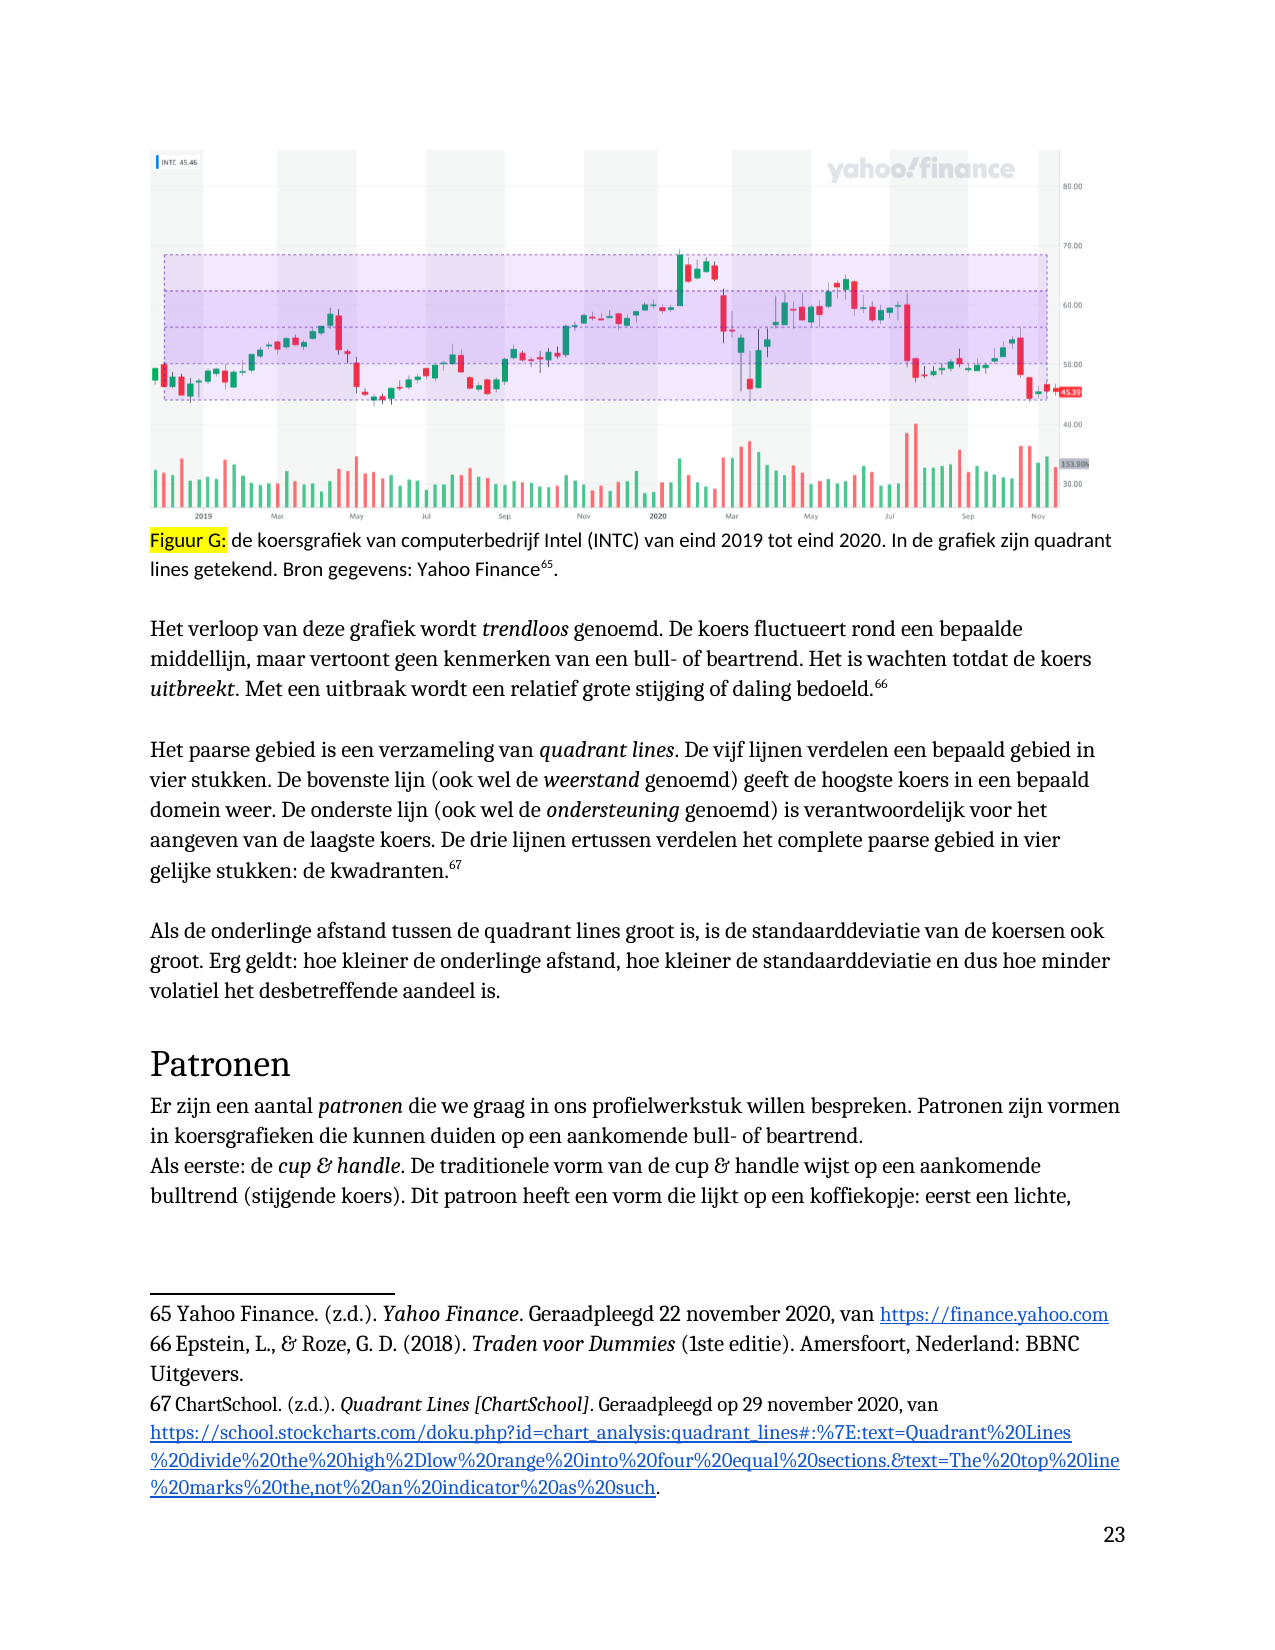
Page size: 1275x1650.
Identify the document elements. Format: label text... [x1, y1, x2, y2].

text Het paarse gebied is een verzameling van quadrant lines. De vijf lijnen verdelen een bepaald gebied in vier stukken. De bovenste lijn (ook wel de weerstand genoemd) geeft de hoogste koers in een bepaald domein weer. De onderste lijn (ook wel de ondersteuning genoemd) is verantwoordelijk voor het aangeven van de laagste koers. De drie lijnen ertussen verdelen het complete paarse gebied in vier gelijke stukken: de kwadranten. [150, 737, 1125, 884]
picture [150, 150, 1089, 524]
text Het verloop van deze grafiek wordt trendloos genoemd. De koers fluctueert rond een bepaalde middellijn, maar vertoont geen kenmerken van een bull- of beartrend. Het is wachten totdat de koers uitbreekt. Met een uitbraak wordt een relatief grote stijging of daling bedoeld. [150, 616, 1125, 703]
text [150, 1153, 1125, 1209]
text Als de onderlinge afstand tussen de quadrant lines groot is, is de standaarddeviatie van de koersen ook groot. Erg geldt: hoe kleiner de onderlinge afstand, hoe kleiner de standaarddeviatie en dus hoe minder volatiel het desbetreffende aandeel is. [150, 918, 1125, 1005]
text Figuur G: de koersgrafiek van computerbedrijf Intel (INTC) van eind 2019 tot eind 2020. In de grafiek zijn quadrant lines getekend. Bron gegevens: Yahoo Finance. [150, 527, 1125, 582]
text Er zijn een aantal patronen die we graag in ons profielwerkstuk willen bespreken. Patronen zijn vormen in koersgrafieken die kunnen duiden op een aankomende bull- of beartrend. [150, 1092, 1125, 1149]
subtitle Patronen [150, 1043, 1125, 1086]
